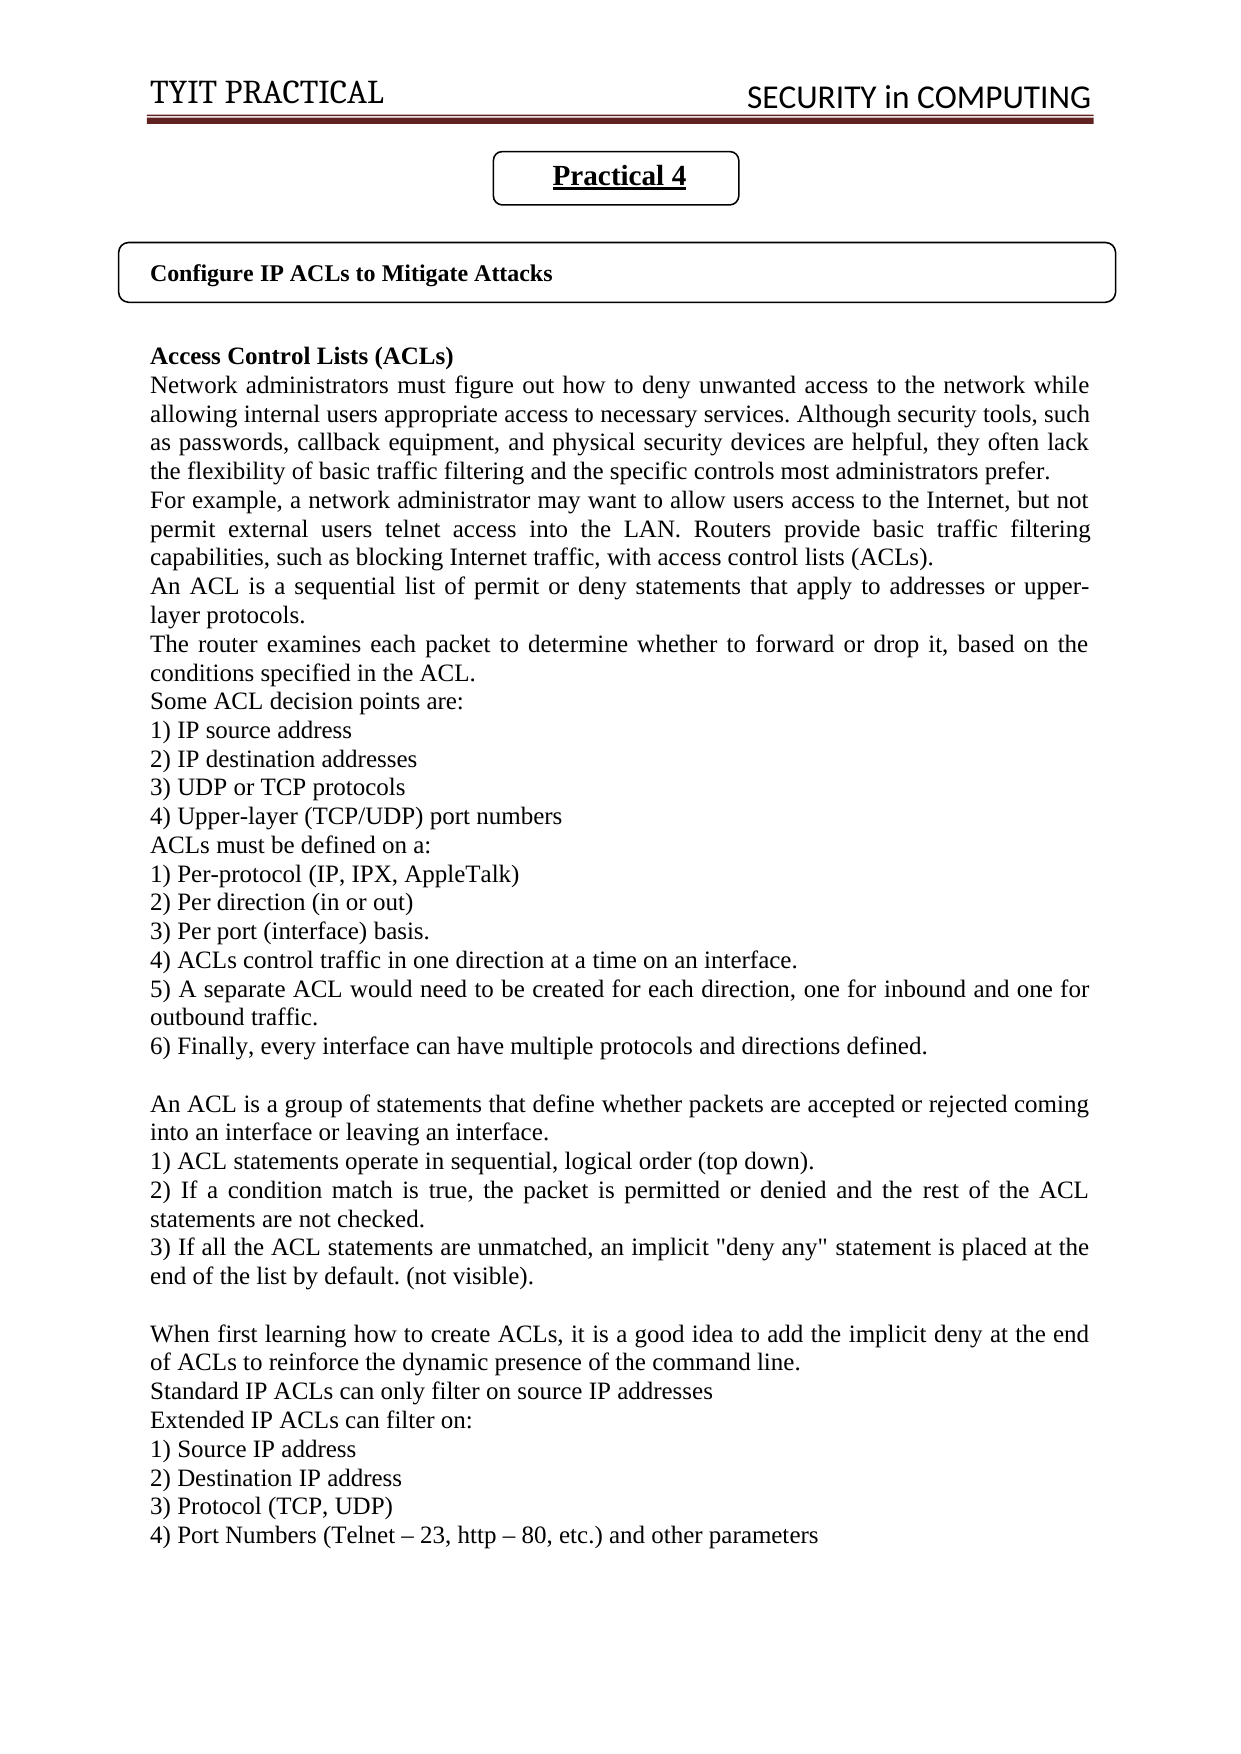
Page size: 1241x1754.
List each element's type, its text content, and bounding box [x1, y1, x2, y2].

list IP source address [150, 715, 1161, 744]
list IP destination addresses [150, 744, 1161, 772]
list Per-protocol (IP, IPX, AppleTalk) [150, 859, 1161, 887]
list Upper-layer (TCP/UDP) port numbers ACLs must be defined on a: [150, 801, 563, 859]
list UDP or TCP protocols [150, 772, 1161, 801]
list If all the ACL statements are unmatched, an implicit "deny any" statement is placed at the end of the list by default. (not visible). [150, 1232, 1091, 1290]
list Finally, every interface can have multiple protocols and directions defined. [150, 1031, 1161, 1060]
list ACL statements operate in sequential, logical order (top down). [150, 1146, 1161, 1175]
text For example, a network administrator may want to allow users access to the Internet, but not permit external users telnet access into the LAN. Routers provide basic traffic filtering capabilities, such as blocking Internet traffic, with access control lists (ACLs). [150, 485, 1091, 571]
list Protocol (TCP, UDP) [150, 1491, 1161, 1520]
text Standard IP ACLs can only filter on source IP addresses Extended IP ACLs can filter on: [150, 1376, 715, 1434]
list Per port (interface) basis. [150, 916, 1161, 945]
text The router examines each packet to determine whether to forward or drop it, based on the conditions specified in the ACL. [150, 629, 1091, 686]
list Port Numbers (Telnet – 23, http – 80, etc.) and other parameters [150, 1520, 1161, 1549]
text Some ACL decision points are: [150, 686, 1161, 715]
text An ACL is a group of statements that define whether packets are accepted or rejected coming into an interface or leaving an interface. [150, 1089, 1091, 1146]
list ACLs control traffic in one direction at a time on an interface. [150, 945, 1161, 974]
subtitle Access Control Lists (ACLs) [150, 341, 1161, 370]
list If a condition match is true, the packet is permitted or denied and the rest of the ACL statements are not checked. [150, 1175, 1090, 1232]
list Per direction (in or out) [150, 887, 1161, 916]
list A separate ACL would need to be created for each direction, one for inbound and one for outbound traffic. [150, 974, 1090, 1031]
text Network administrators must figure out how to deny unwanted access to the network while allowing internal users appropriate access to necessary services. Although security tools, such as passwords, callback equipment, and physical security devices are helpful, they often lack the flexibility of basic traffic filtering and the specific controls most administrators prefer. [150, 370, 1091, 485]
list Destination IP address [150, 1463, 1161, 1491]
list Source IP address [150, 1434, 1161, 1463]
text When first learning how to create ACLs, it is a good idea to add the implicit deny at the end of ACLs to reinforce the dynamic presence of the command line. [150, 1319, 1091, 1376]
text An ACL is a sequential list of permit or deny statements that apply to addresses or upper- layer protocols. [150, 571, 1091, 629]
